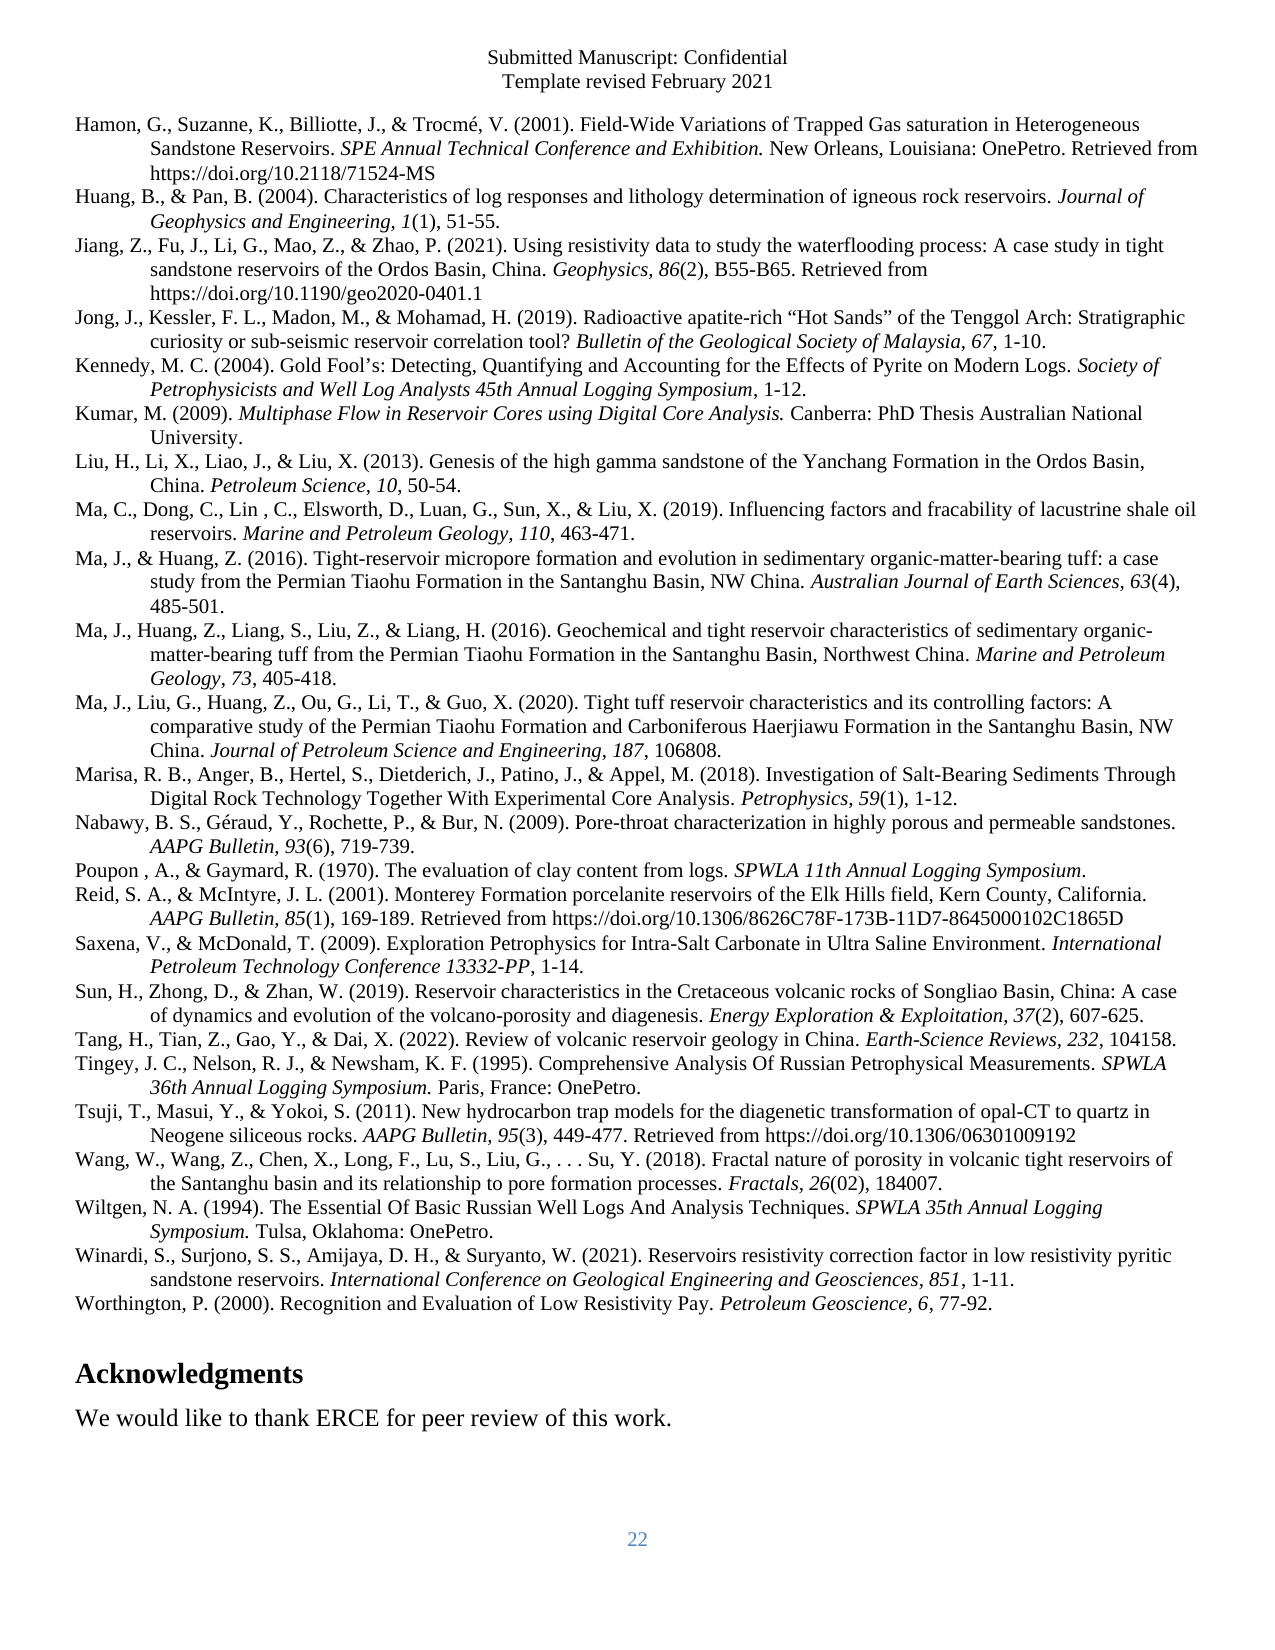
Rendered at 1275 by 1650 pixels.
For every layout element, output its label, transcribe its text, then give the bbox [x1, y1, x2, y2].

text Jiang, Z., Fu, J., Li, G., Mao, Z., & Zhao, P. (2021). Using resistivity data to study the waterflooding process: A case study in tight sandstone reservoirs of the Ordos Basin, China. Geophysics, 86(2), B55-B65. Retrieved from https://doi.org/10.1190/geo2020-0401.1 [75, 233, 1200, 305]
text Ma, C., Dong, C., Lin , C., Elsworth, D., Luan, G., Sun, X., & Liu, X. (2019). Influencing factors and fracability of lacustrine shale oil reservoirs. Marine and Petroleum Geology, 110, 463-471. [75, 497, 1200, 545]
text Ma, J., Liu, G., Huang, Z., Ou, G., Li, T., & Guo, X. (2020). Tight tuff reservoir characteristics and its controlling factors: A comparative study of the Permian Tiaohu Formation and Carboniferous Haerjiawu Formation in the Santanghu Basin, NW China. Journal of Petroleum Science and Engineering, 187, 106808. [75, 690, 1200, 762]
text Saxena, V., & McDonald, T. (2009). Exploration Petrophysics for Intra-Salt Carbonate in Ultra Saline Environment. International Petroleum Technology Conference 13332-PP, 1-14. [75, 930, 1200, 978]
text We would like to thank ERCE for peer review of this work. [75, 1403, 1200, 1431]
text Sun, H., Zhong, D., & Zhan, W. (2019). Reservoir characteristics in the Cretaceous volcanic rocks of Songliao Basin, China: A case of dynamics and evolution of the volcano-porosity and diagenesis. Energy Exploration & Exploitation, 37(2), 607-625. [75, 978, 1200, 1027]
text Marisa, R. B., Anger, B., Hertel, S., Dietderich, J., Patino, J., & Appel, M. (2018). Investigation of Salt-Bearing Sediments Through Digital Rock Technology Together With Experimental Core Analysis. Petrophysics, 59(1), 1-12. [75, 762, 1200, 810]
text Hamon, G., Suzanne, K., Billiotte, J., & Trocmé, V. (2001). Field-Wide Variations of Trapped Gas saturation in Heterogeneous Sandstone Reservoirs. SPE Annual Technical Conference and Exhibition. New Orleans, Louisiana: OnePetro. Retrieved from https://doi.org/10.2118/71524-MS [75, 112, 1200, 184]
text Tingey, J. C., Nelson, R. J., & Newsham, K. F. (1995). Comprehensive Analysis Of Russian Petrophysical Measurements. SPWLA 36th Annual Logging Symposium. Paris, France: OnePetro. [75, 1051, 1200, 1099]
text Liu, H., Li, X., Liao, J., & Liu, X. (2013). Genesis of the high gamma sandstone of the Yanchang Formation in the Ordos Basin, China. Petroleum Science, 10, 50-54. [75, 449, 1200, 497]
text Wiltgen, N. A. (1994). The Essential Of Basic Russian Well Logs And Analysis Techniques. SPWLA 35th Annual Logging Symposium. Tulsa, Oklahoma: OnePetro. [75, 1195, 1200, 1243]
text Poupon , A., & Gaymard, R. (1970). The evaluation of clay content from logs. SPWLA 11th Annual Logging Symposium. [75, 858, 1200, 882]
text Tsuji, T., Masui, Y., & Yokoi, S. (2011). New hydrocarbon trap models for the diagenetic transformation of opal-CT to quartz in Neogene siliceous rocks. AAPG Bulletin, 95(3), 449-477. Retrieved from https://doi.org/10.1306/06301009192 [75, 1099, 1200, 1147]
text Kumar, M. (2009). Multiphase Flow in Reservoir Cores using Digital Core Analysis. Canberra: PhD Thesis Australian National University. [75, 401, 1200, 449]
text Nabawy, B. S., Géraud, Y., Rochette, P., & Bur, N. (2009). Pore-throat characterization in highly porous and permeable sandstones. AAPG Bulletin, 93(6), 719-739. [75, 810, 1200, 858]
text Jong, J., Kessler, F. L., Madon, M., & Mohamad, H. (2019). Radioactive apatite-rich “Hot Sands” of the Tenggol Arch: Stratigraphic curiosity or sub-seismic reservoir correlation tool? Bulletin of the Geological Society of Malaysia, 67, 1-10. [75, 305, 1200, 353]
text Kennedy, M. C. (2004). Gold Fool’s: Detecting, Quantifying and Accounting for the Effects of Pyrite on Modern Logs. Society of Petrophysicists and Well Log Analysts 45th Annual Logging Symposium, 1-12. [75, 353, 1200, 401]
text Reid, S. A., & McIntyre, J. L. (2001). Monterey Formation porcelanite reservoirs of the Elk Hills field, Kern County, California. AAPG Bulletin, 85(1), 169-189. Retrieved from https://doi.org/10.1306/8626C78F-173B-11D7-8645000102C1865D [75, 882, 1200, 930]
text Worthington, P. (2000). Recognition and Evaluation of Low Resistivity Pay. Petroleum Geoscience, 6, 77-92. [75, 1291, 1200, 1315]
text Ma, J., Huang, Z., Liang, S., Liu, Z., & Liang, H. (2016). Geochemical and tight reservoir characteristics of sedimentary organic-matter-bearing tuff from the Permian Tiaohu Formation in the Santanghu Basin, Northwest China. Marine and Petroleum Geology, 73, 405-418. [75, 618, 1200, 690]
text Winardi, S., Surjono, S. S., Amijaya, D. H., & Suryanto, W. (2021). Reservoirs resistivity correction factor in low resistivity pyritic sandstone reservoirs. International Conference on Geological Engineering and Geosciences, 851, 1-11. [75, 1243, 1200, 1291]
text Acknowledgments [75, 1357, 1200, 1390]
text Wang, W., Wang, Z., Chen, X., Long, F., Lu, S., Liu, G., . . . Su, Y. (2018). Fractal nature of porosity in volcanic tight reservoirs of the Santanghu basin and its relationship to pore formation processes. Fractals, 26(02), 184007. [75, 1147, 1200, 1195]
text Ma, J., & Huang, Z. (2016). Tight-reservoir micropore formation and evolution in sedimentary organic-matter-bearing tuff: a case study from the Permian Tiaohu Formation in the Santanghu Basin, NW China. Australian Journal of Earth Sciences, 63(4), 485-501. [75, 545, 1200, 618]
text Tang, H., Tian, Z., Gao, Y., & Dai, X. (2022). Review of volcanic reservoir geology in China. Earth-Science Reviews, 232, 104158. [75, 1027, 1200, 1051]
text Huang, B., & Pan, B. (2004). Characteristics of log responses and lithology determination of igneous rock reservoirs. Journal of Geophysics and Engineering, 1(1), 51-55. [75, 184, 1200, 233]
